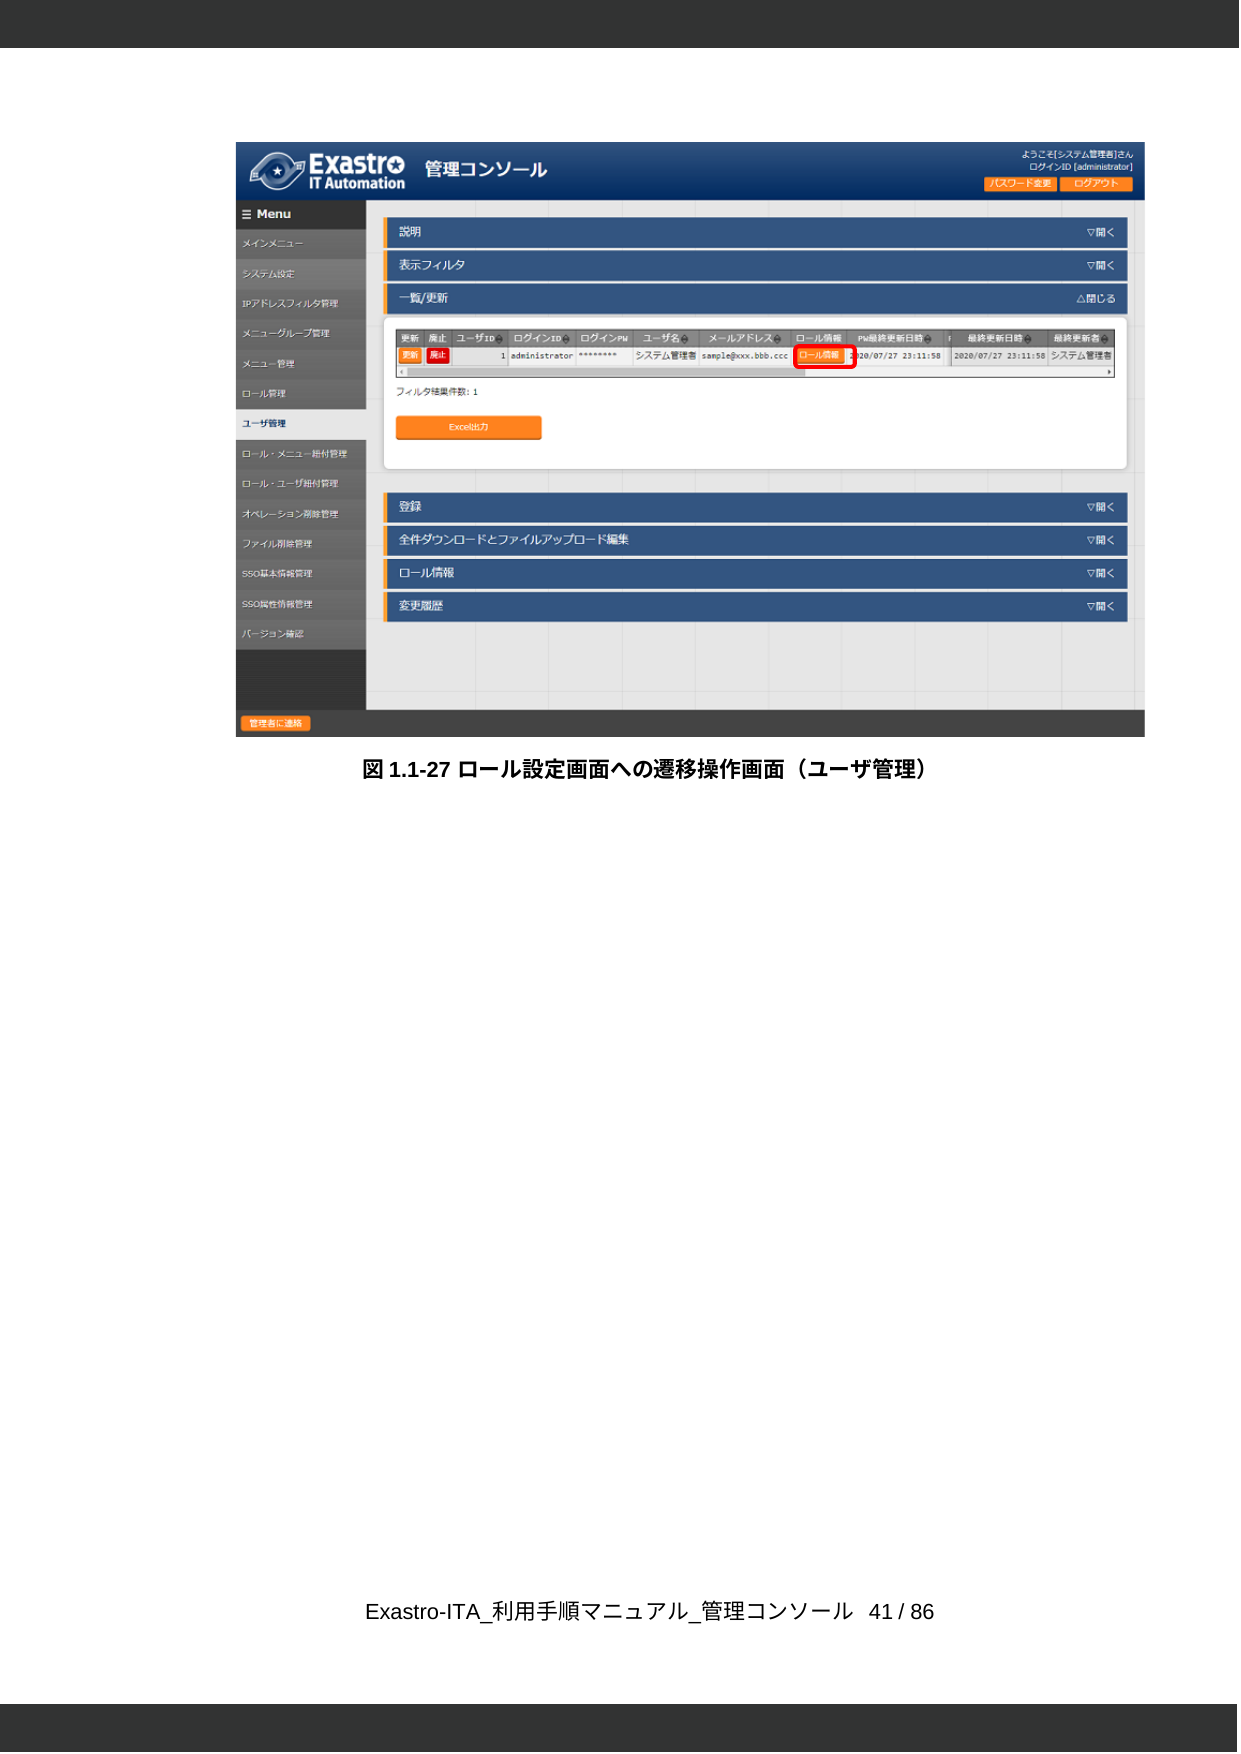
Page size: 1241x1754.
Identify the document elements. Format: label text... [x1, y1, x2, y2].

picture [0, 1704, 1237, 1752]
text 図 1.1-27 ロール設定画面への遷移操作画面（ユーザ管理） [148, 738, 1152, 797]
picture [235, 142, 1146, 737]
picture [0, 0, 1239, 48]
